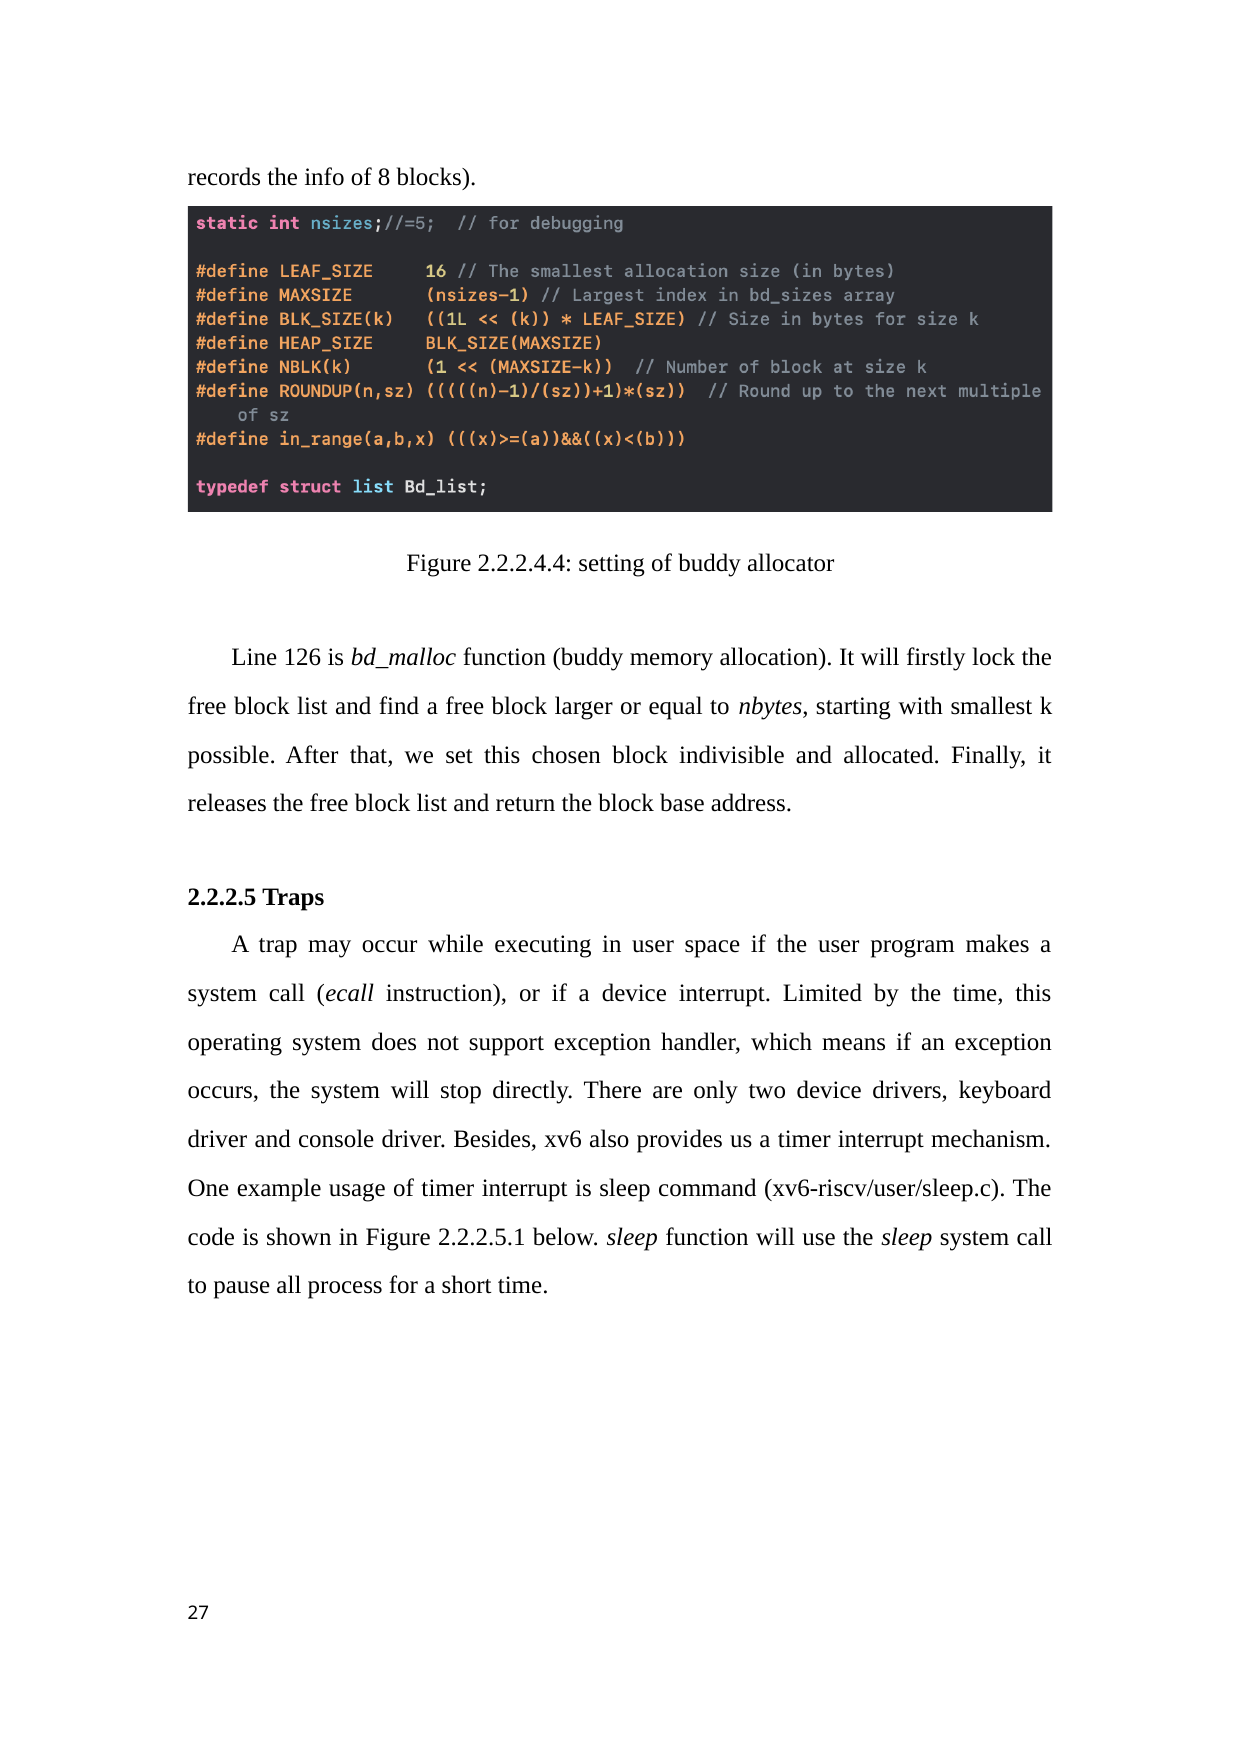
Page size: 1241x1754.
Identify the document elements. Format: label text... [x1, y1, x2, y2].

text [187, 160, 1053, 192]
text A trap may occur while executing in user space if the user program makes a system call (ecall instruction), or if a device interrupt. Limited by the time, this operating system does not support exception handler, which means if an exception occurs, the system will stop directly. There are only two device drivers, keyboard driver and console driver. Besides, xv6 also provides us a timer interrupt mechanism. One example usage of timer interrupt is sleep command (xv6-riscv/user/sleep.c). The code is shown in Figure 2.2.2.5.1 below. sleep function will use the sleep system call to pause all process for a short time. [187, 927, 1053, 1301]
text Figure 2.2.2.4.4: setting of buddy allocator [187, 547, 1053, 579]
picture [187, 206, 1053, 512]
text 2.2.2.5 Traps [187, 880, 1053, 913]
text Line 126 is bd_malloc function (buddy memory allocation). It will firstly lock the free block list and find a free block larger or equal to nbytes, starting with smallest k possible. After that, we set this chosen block indivisible and allocated. Finally, it releases the free block list and return the block base address. [187, 640, 1053, 819]
